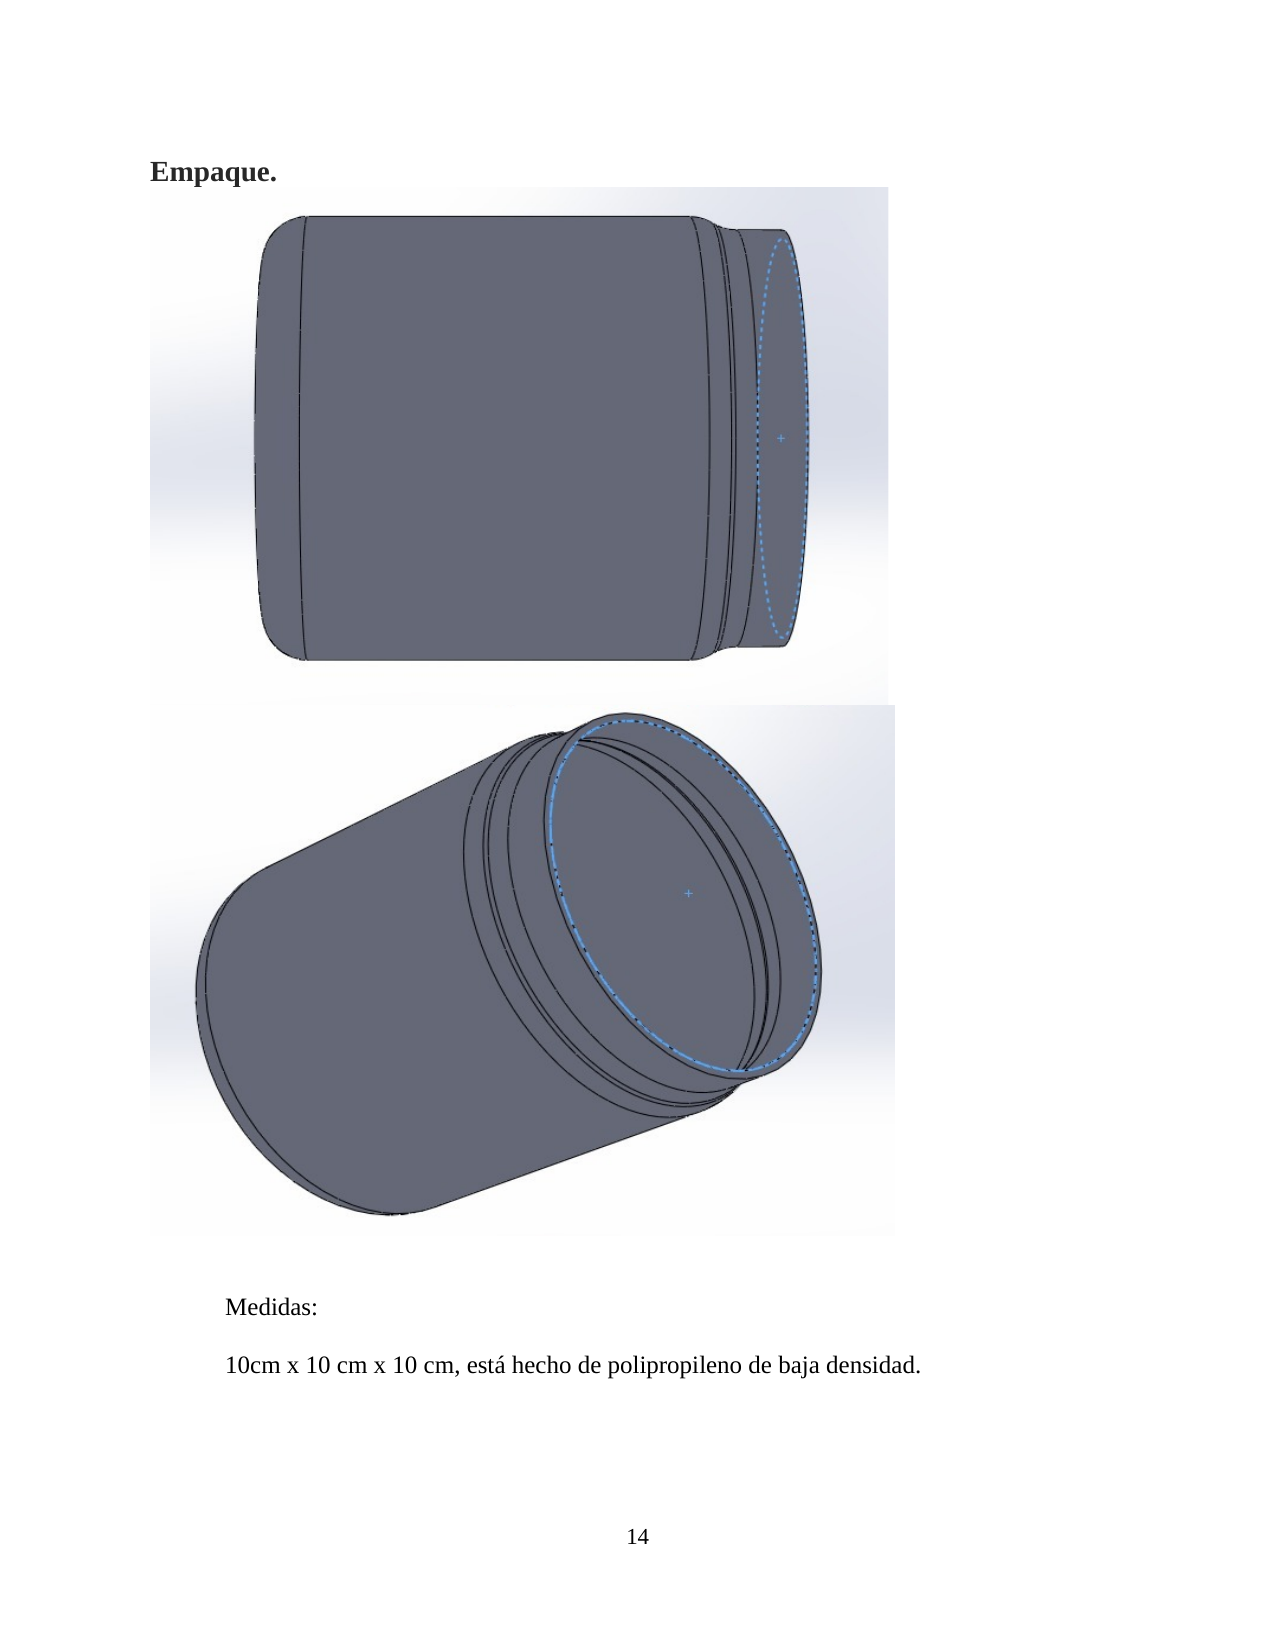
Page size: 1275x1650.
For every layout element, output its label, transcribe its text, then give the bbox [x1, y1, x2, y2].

subtitle Empaque. [150, 154, 1125, 188]
text Medidas: [150, 1292, 1125, 1321]
text 10cm x 10 cm x 10 cm, está hecho de polipropileno de baja densidad. [150, 1350, 1125, 1379]
picture [150, 187, 895, 1236]
